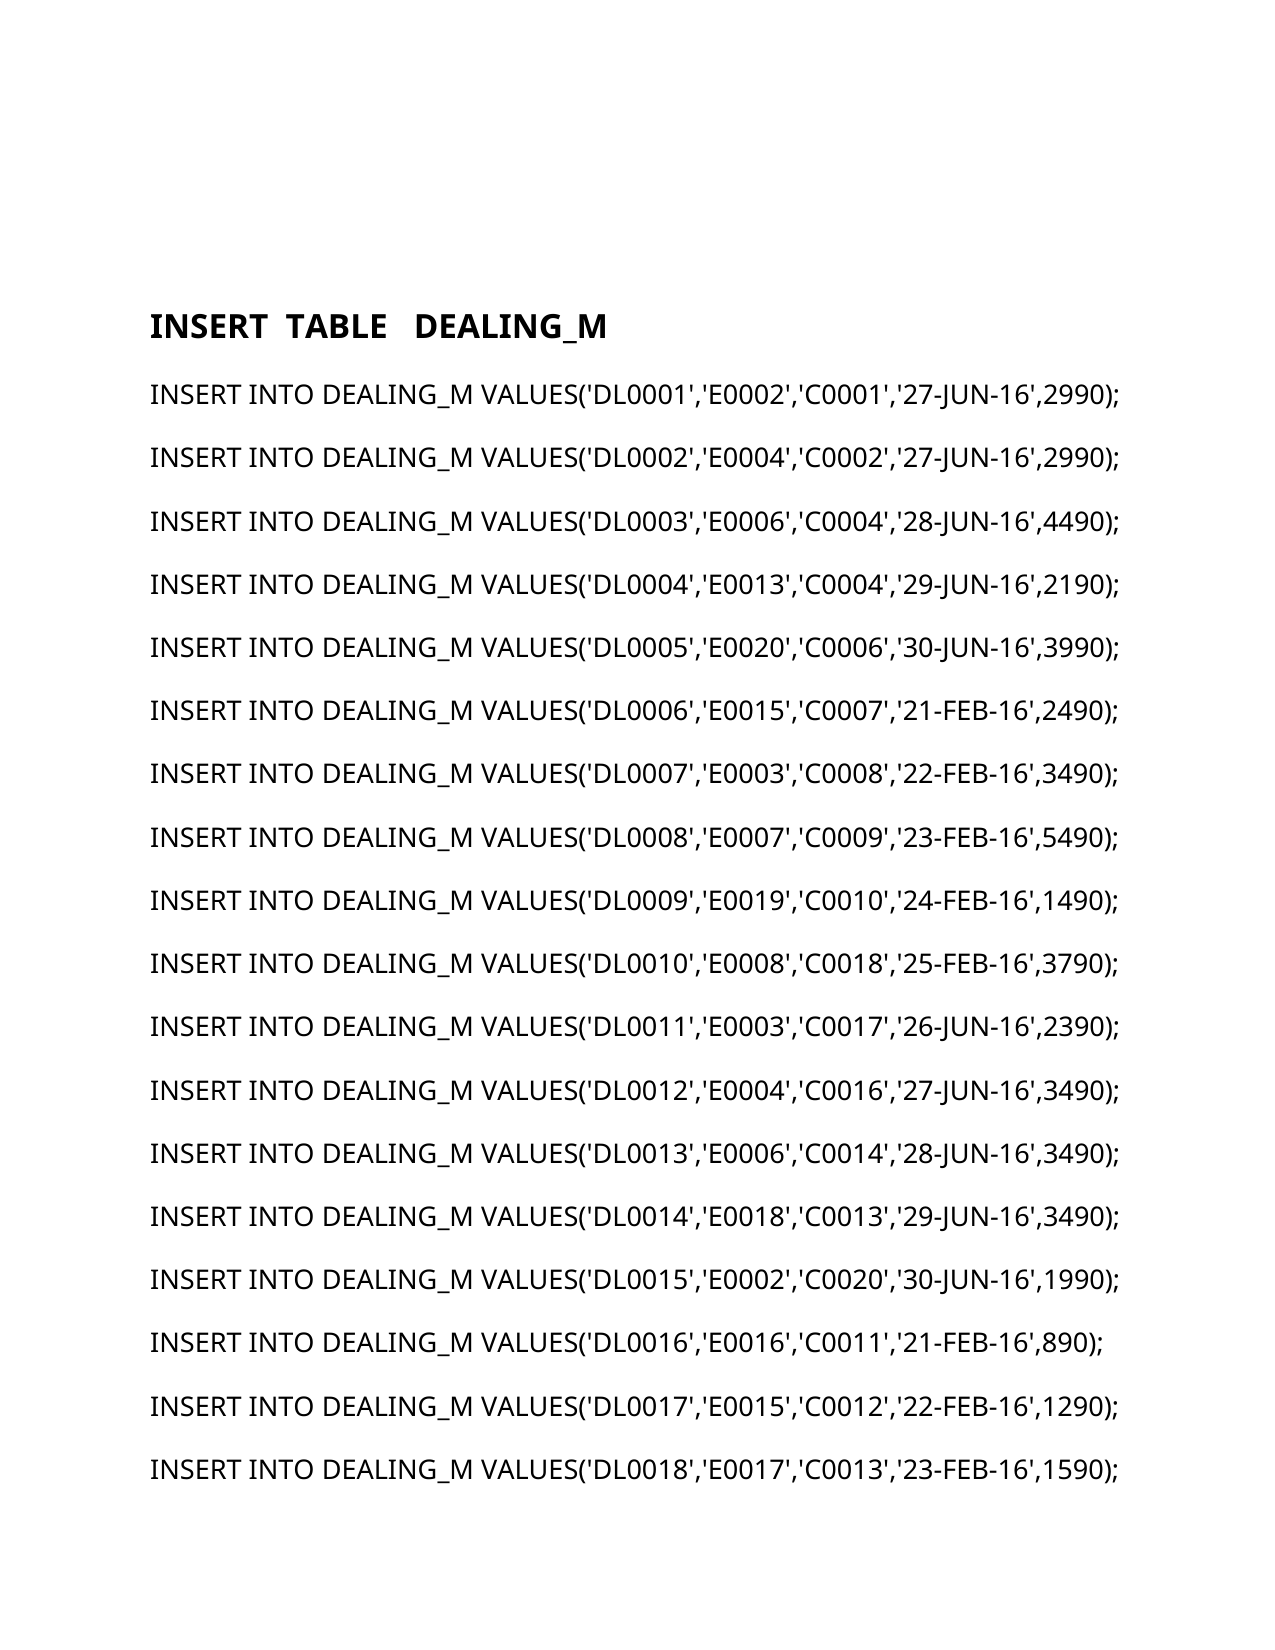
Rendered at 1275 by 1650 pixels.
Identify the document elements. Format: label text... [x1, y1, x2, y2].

text INSERT INTO DEALING_M VALUES('DL0012','E0004','C0016','27-JUN-16',3490); [150, 1071, 1125, 1108]
text INSERT INTO DEALING_M VALUES('DL0014','E0018','C0013','29-JUN-16',3490); [150, 1197, 1125, 1234]
text INSERT INTO DEALING_M VALUES('DL0001','E0002','C0001','27-JUN-16',2990); [150, 376, 1125, 412]
text INSERT INTO DEALING_M VALUES('DL0005','E0020','C0006','30-JUN-16',3990); [150, 628, 1125, 665]
text INSERT INTO DEALING_M VALUES('DL0009','E0019','C0010','24-FEB-16',1490); [150, 881, 1125, 918]
text INSERT INTO DEALING_M VALUES('DL0008','E0007','C0009','23-FEB-16',5490); [150, 818, 1125, 855]
text INSERT INTO DEALING_M VALUES('DL0017','E0015','C0012','22-FEB-16',1290); [150, 1387, 1125, 1424]
text INSERT INTO DEALING_M VALUES('DL0011','E0003','C0017','26-JUN-16',2390); [150, 1008, 1125, 1045]
text INSERT INTO DEALING_M VALUES('DL0016','E0016','C0011','21-FEB-16',890); [150, 1324, 1125, 1361]
text INSERT TABLE DEALING_M [150, 302, 1125, 348]
text INSERT INTO DEALING_M VALUES('DL0003','E0006','C0004','28-JUN-16',4490); [150, 502, 1125, 539]
text INSERT INTO DEALING_M VALUES('DL0015','E0002','C0020','30-JUN-16',1990); [150, 1261, 1125, 1298]
text INSERT INTO DEALING_M VALUES('DL0010','E0008','C0018','25-FEB-16',3790); [150, 944, 1125, 981]
text INSERT INTO DEALING_M VALUES('DL0006','E0015','C0007','21-FEB-16',2490); [150, 692, 1125, 728]
text INSERT INTO DEALING_M VALUES('DL0013','E0006','C0014','28-JUN-16',3490); [150, 1134, 1125, 1171]
text INSERT INTO DEALING_M VALUES('DL0018','E0017','C0013','23-FEB-16',1590); [150, 1450, 1125, 1487]
text INSERT INTO DEALING_M VALUES('DL0002','E0004','C0002','27-JUN-16',2990); [150, 439, 1125, 476]
text INSERT INTO DEALING_M VALUES('DL0007','E0003','C0008','22-FEB-16',3490); [150, 755, 1125, 792]
text INSERT INTO DEALING_M VALUES('DL0004','E0013','C0004','29-JUN-16',2190); [150, 565, 1125, 602]
